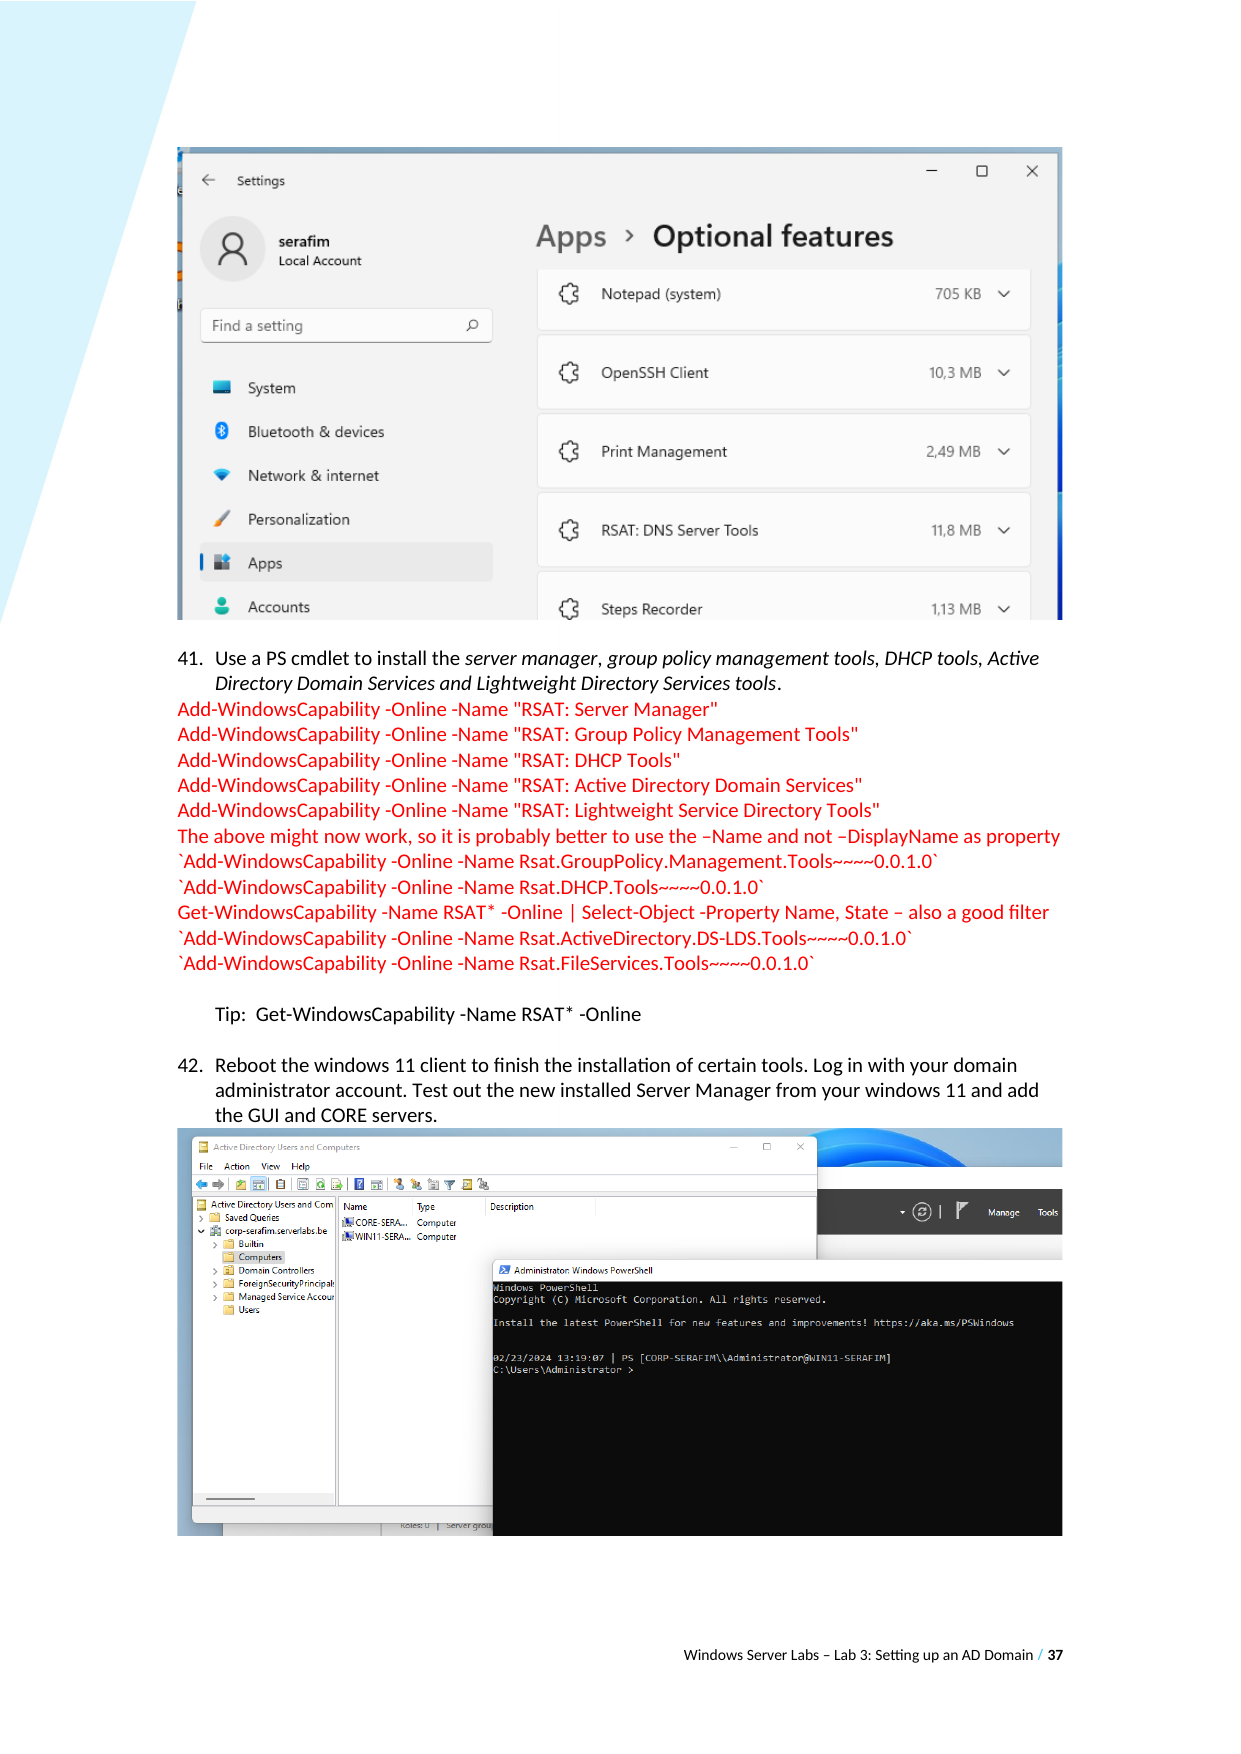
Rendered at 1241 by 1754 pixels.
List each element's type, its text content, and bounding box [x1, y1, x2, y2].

text `Add-WindowsCapability -Online -Name Rsat.FileServices.Tools~~~~0.0.1.0` [177, 950, 1063, 1001]
picture [0, 1, 1179, 1536]
text The above might now work, so it is probably better to use the –Name and not –DisplayName as property [177, 823, 1063, 848]
text Add-WindowsCapability -Online -Name "RSAT: Group Policy Management Tools" [177, 721, 1063, 747]
list Tip: Get-WindowsCapability -Name RSAT* -Online [215, 1001, 1063, 1026]
text `Add-WindowsCapability -Online -Name Rsat.GroupPolicy.Management.Tools~~~~0.0.1.0` [177, 848, 1063, 874]
text `Add-WindowsCapability -Online -Name Rsat.DHCP.Tools~~~~0.0.1.0` [177, 874, 1063, 899]
text Add-WindowsCapability -Online -Name "RSAT: Active Directory Domain Services" [177, 772, 1063, 798]
text `Add-WindowsCapability -Online -Name Rsat.ActiveDirectory.DS-LDS.Tools~~~~0.0.1.0` [177, 925, 1063, 950]
text Add-WindowsCapability -Online -Name "RSAT: DHCP Tools" [177, 747, 1063, 772]
list Use a PS cmdlet to install the server manager, group policy management tools, DHCP tools, Active Directory Domain Services and Lightweight Directory Services tools. [177, 645, 1063, 696]
text Add-WindowsCapability -Online -Name "RSAT: Lightweight Service Directory Tools" [177, 798, 1063, 823]
text Get-WindowsCapability -Name RSAT* -Online | Select-Object -Property Name, State – also a good filter [177, 899, 1063, 925]
list Reboot the windows 11 client to finish the installation of certain tools. Log in with your domain administrator account. Test out the new installed Server Manager from your windows 11 and add the GUI and CORE servers. [177, 1052, 1063, 1128]
text Add-WindowsCapability -Online -Name "RSAT: Server Manager" [177, 696, 1063, 721]
